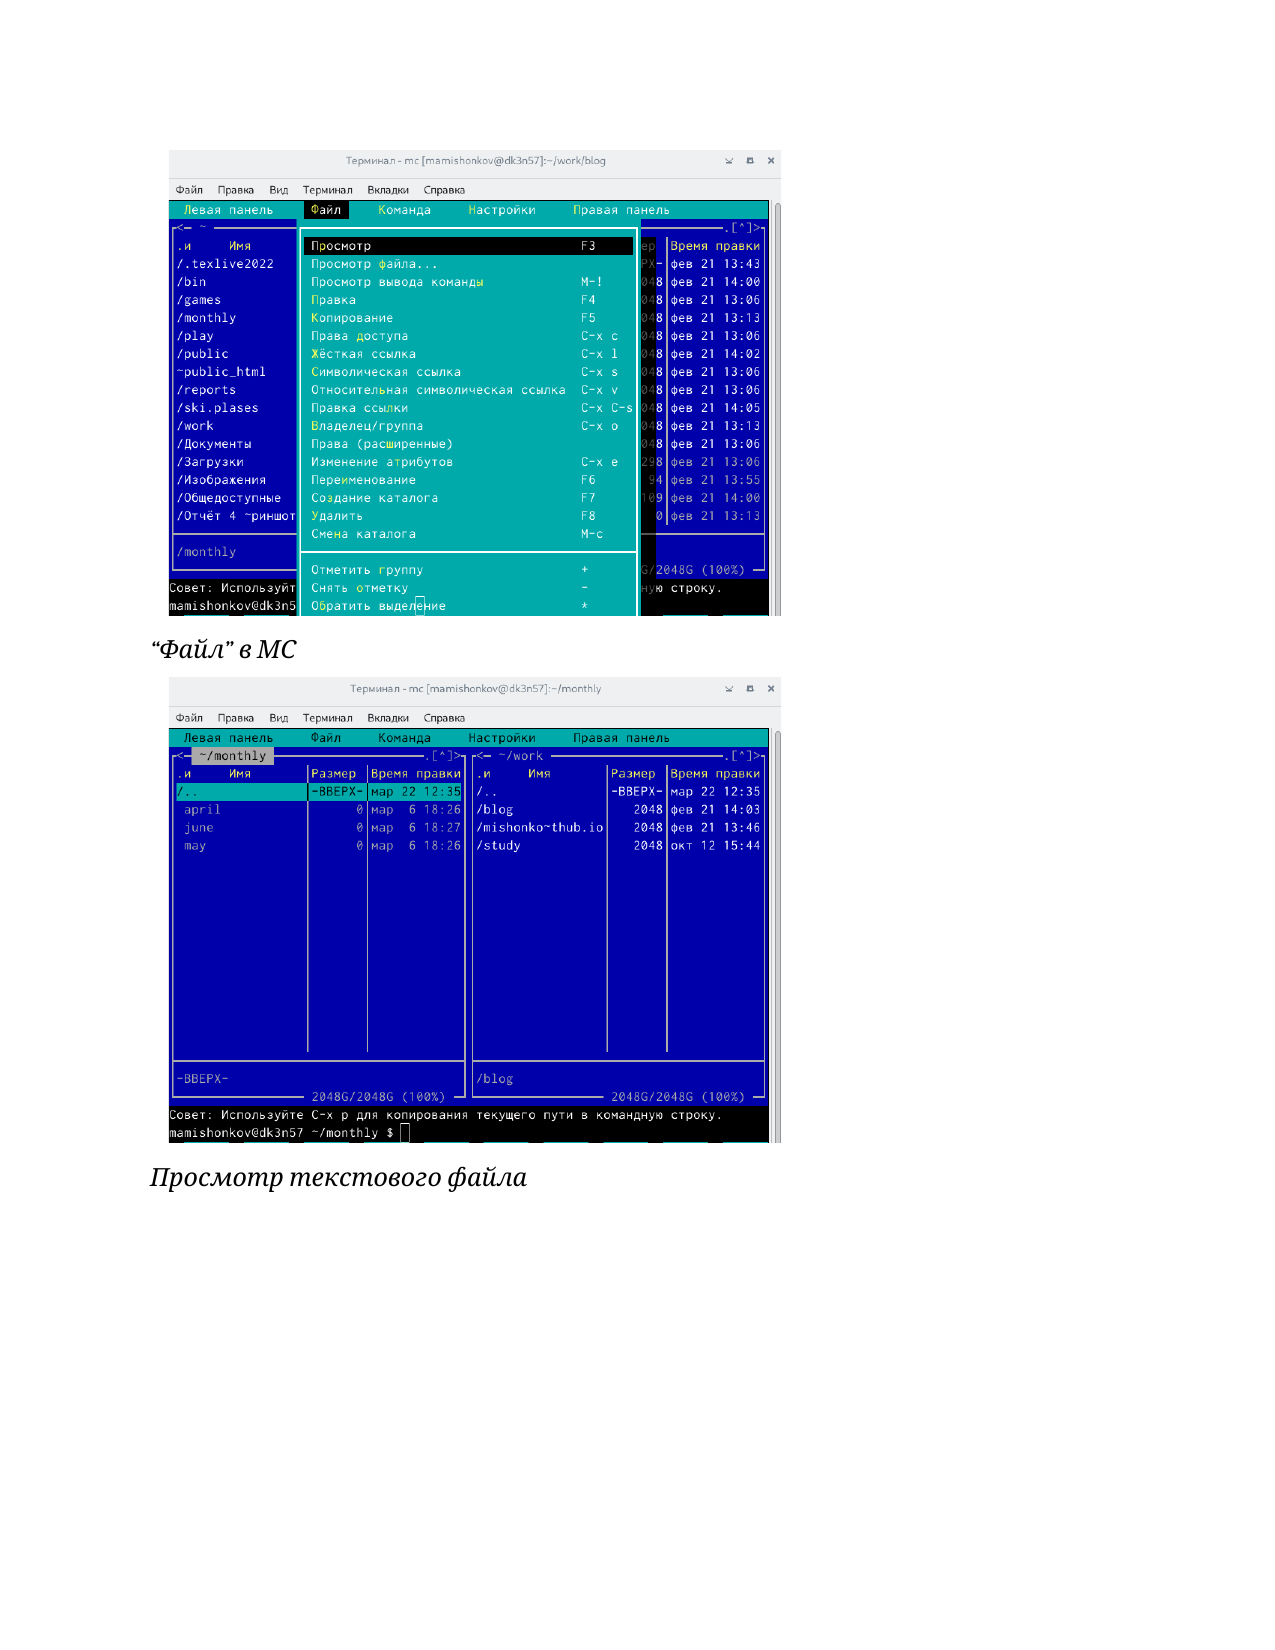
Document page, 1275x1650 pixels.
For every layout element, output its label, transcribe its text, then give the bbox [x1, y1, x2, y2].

picture [168, 150, 782, 616]
text Просмотр текстового файла [150, 1163, 1125, 1192]
text “Файл” в МС [150, 636, 1125, 665]
picture [168, 677, 782, 1143]
